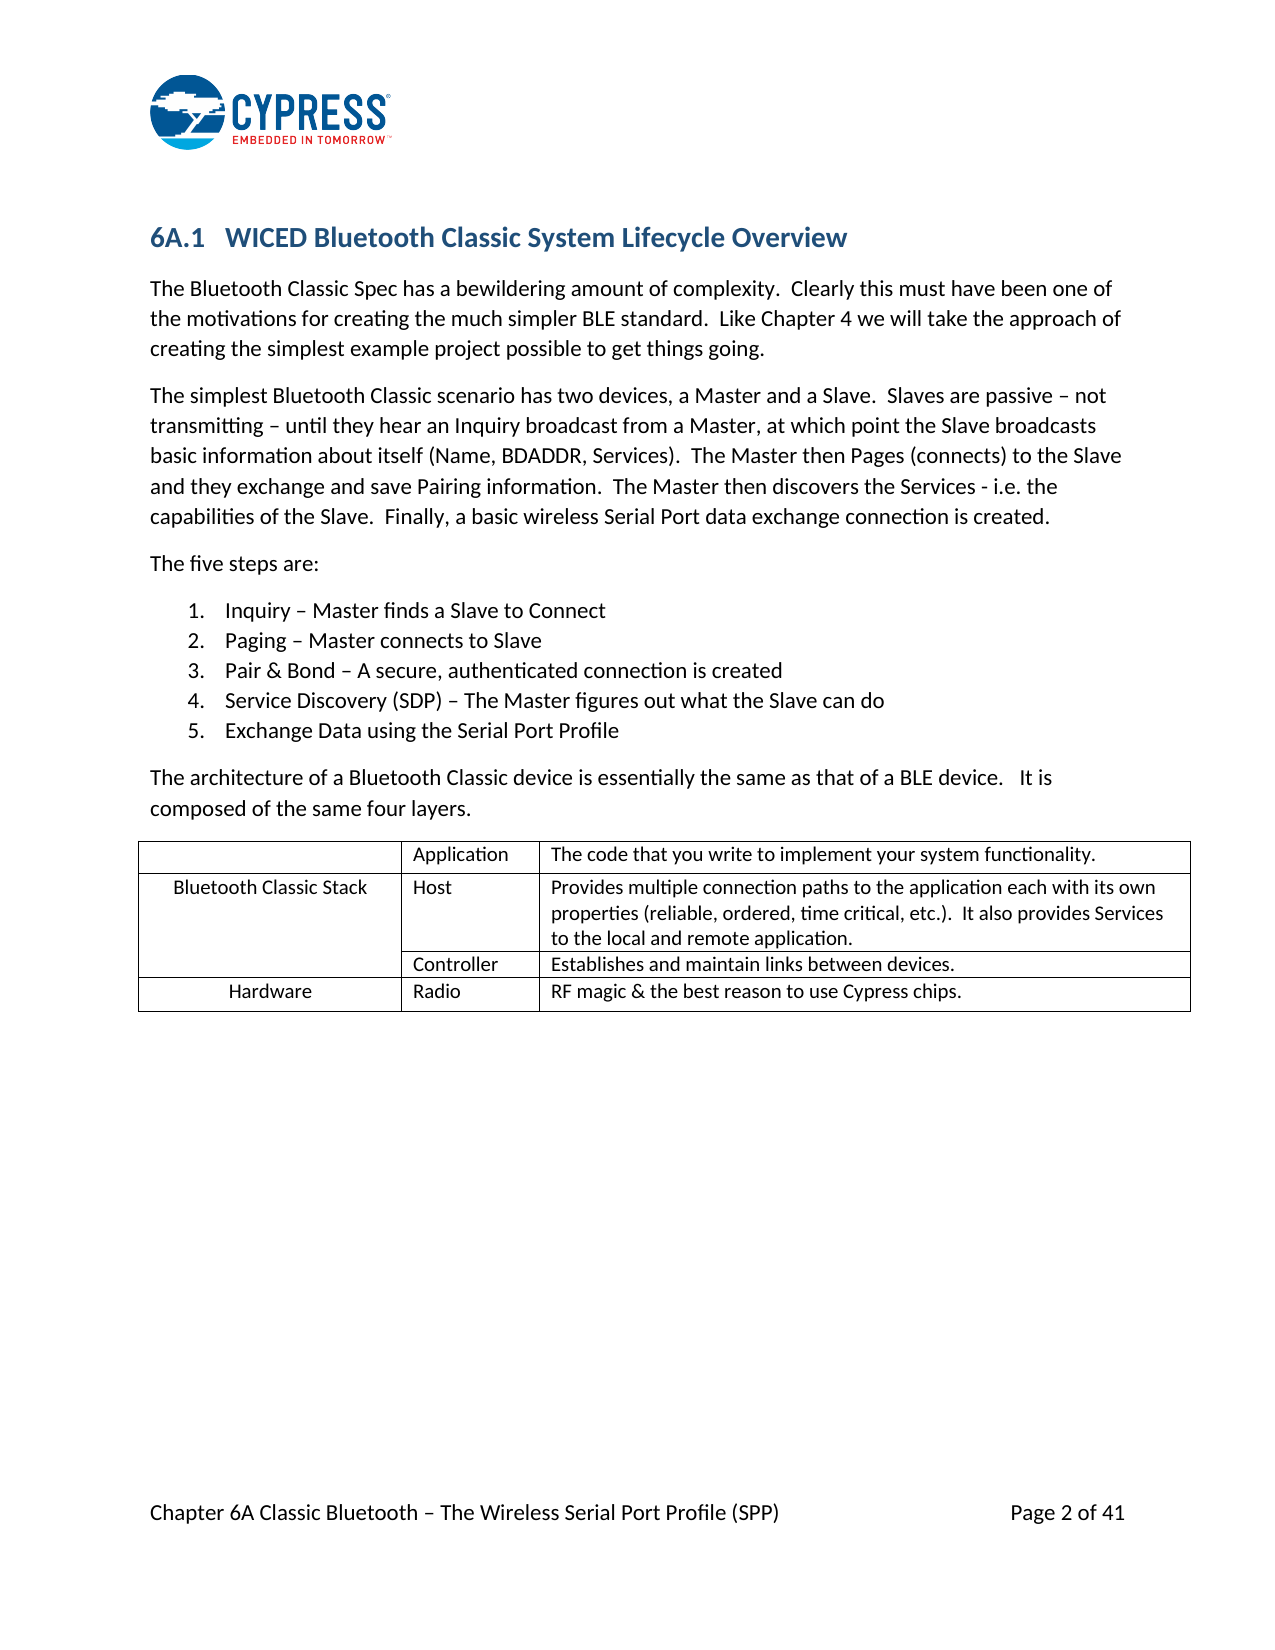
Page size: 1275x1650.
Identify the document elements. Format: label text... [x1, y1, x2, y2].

text The five steps are: [150, 549, 1125, 577]
table_header The code that you write to implement your system functionality. [540, 842, 1190, 873]
text The architecture of a Bluetooth Classic device is essentially the same as that of a BLE device. It is composed of the same four layers. [150, 763, 1125, 822]
table_cell Controller [402, 952, 539, 977]
table_cell Bluetooth Classic Stack [139, 874, 401, 977]
table_cell Hardware [139, 978, 401, 1011]
list Pair & Bond – A secure, authenticated connection is created [187, 656, 1125, 684]
list Exchange Data using the Serial Port Profile [187, 717, 1125, 744]
text The Bluetooth Classic Spec has a bewildering amount of complexity. Clearly this must have been one of the motivations for creating the much simpler BLE standard. Like Chapter 4 we will take the approach of creating the simplest example project possible to get things going. [150, 274, 1125, 362]
table_header [139, 842, 401, 873]
table_cell Host [402, 874, 539, 951]
picture [150, 75, 392, 150]
table_cell RF magic & the best reason to use Cypress chips. [540, 978, 1190, 1011]
list Inquiry – Master finds a Slave to Connect [187, 596, 1125, 624]
table_cell Establishes and maintain links between devices. [540, 952, 1190, 977]
list Service Discovery (SDP) – The Master figures out what the Slave can do [187, 686, 1125, 714]
text The simplest Bluetooth Classic scenario has two devices, a Master and a Slave. Slaves are passive – not transmitting – until they hear an Inquiry broadcast from a Master, at which point the Slave broadcasts basic information about itself (Name, BDADDR, Services). The Master then Pages (connects) to the Slave and they exchange and save Pairing information. The Master then discovers the Services - i.e. the capabilities of the Slave. Finally, a basic wireless Serial Port data exchange connection is created. [150, 381, 1125, 530]
table_cell Radio [402, 978, 539, 1011]
table_header Application [402, 842, 539, 873]
subtitle WICED Bluetooth Classic System Lifecycle Overview [112, 219, 1125, 254]
list Paging – Master connects to Slave [187, 626, 1125, 654]
table_cell Provides multiple connection paths to the application each with its own properties (reliable, ordered, time critical, etc.). It also provides Services to the local and remote application. [540, 874, 1190, 951]
